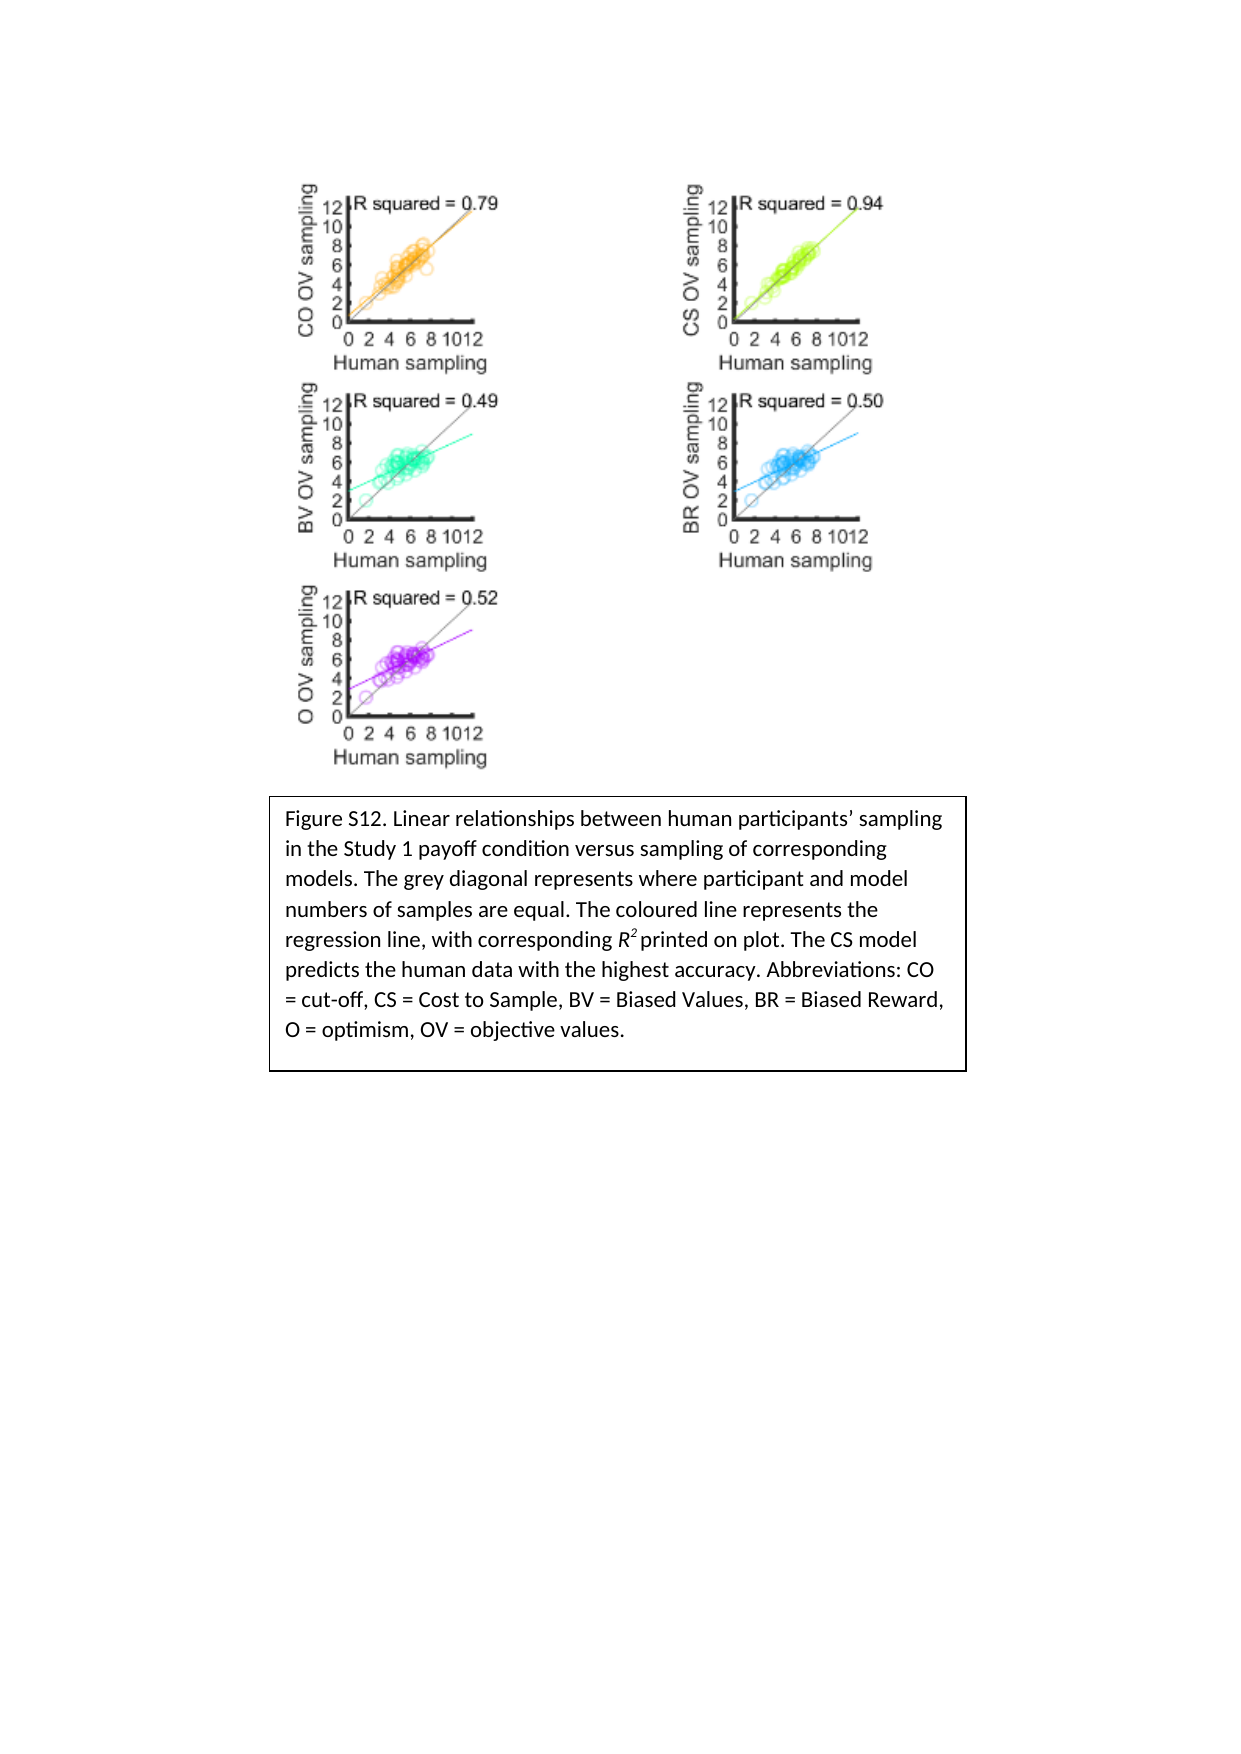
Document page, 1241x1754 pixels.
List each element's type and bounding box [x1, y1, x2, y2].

picture [150, 149, 1026, 807]
